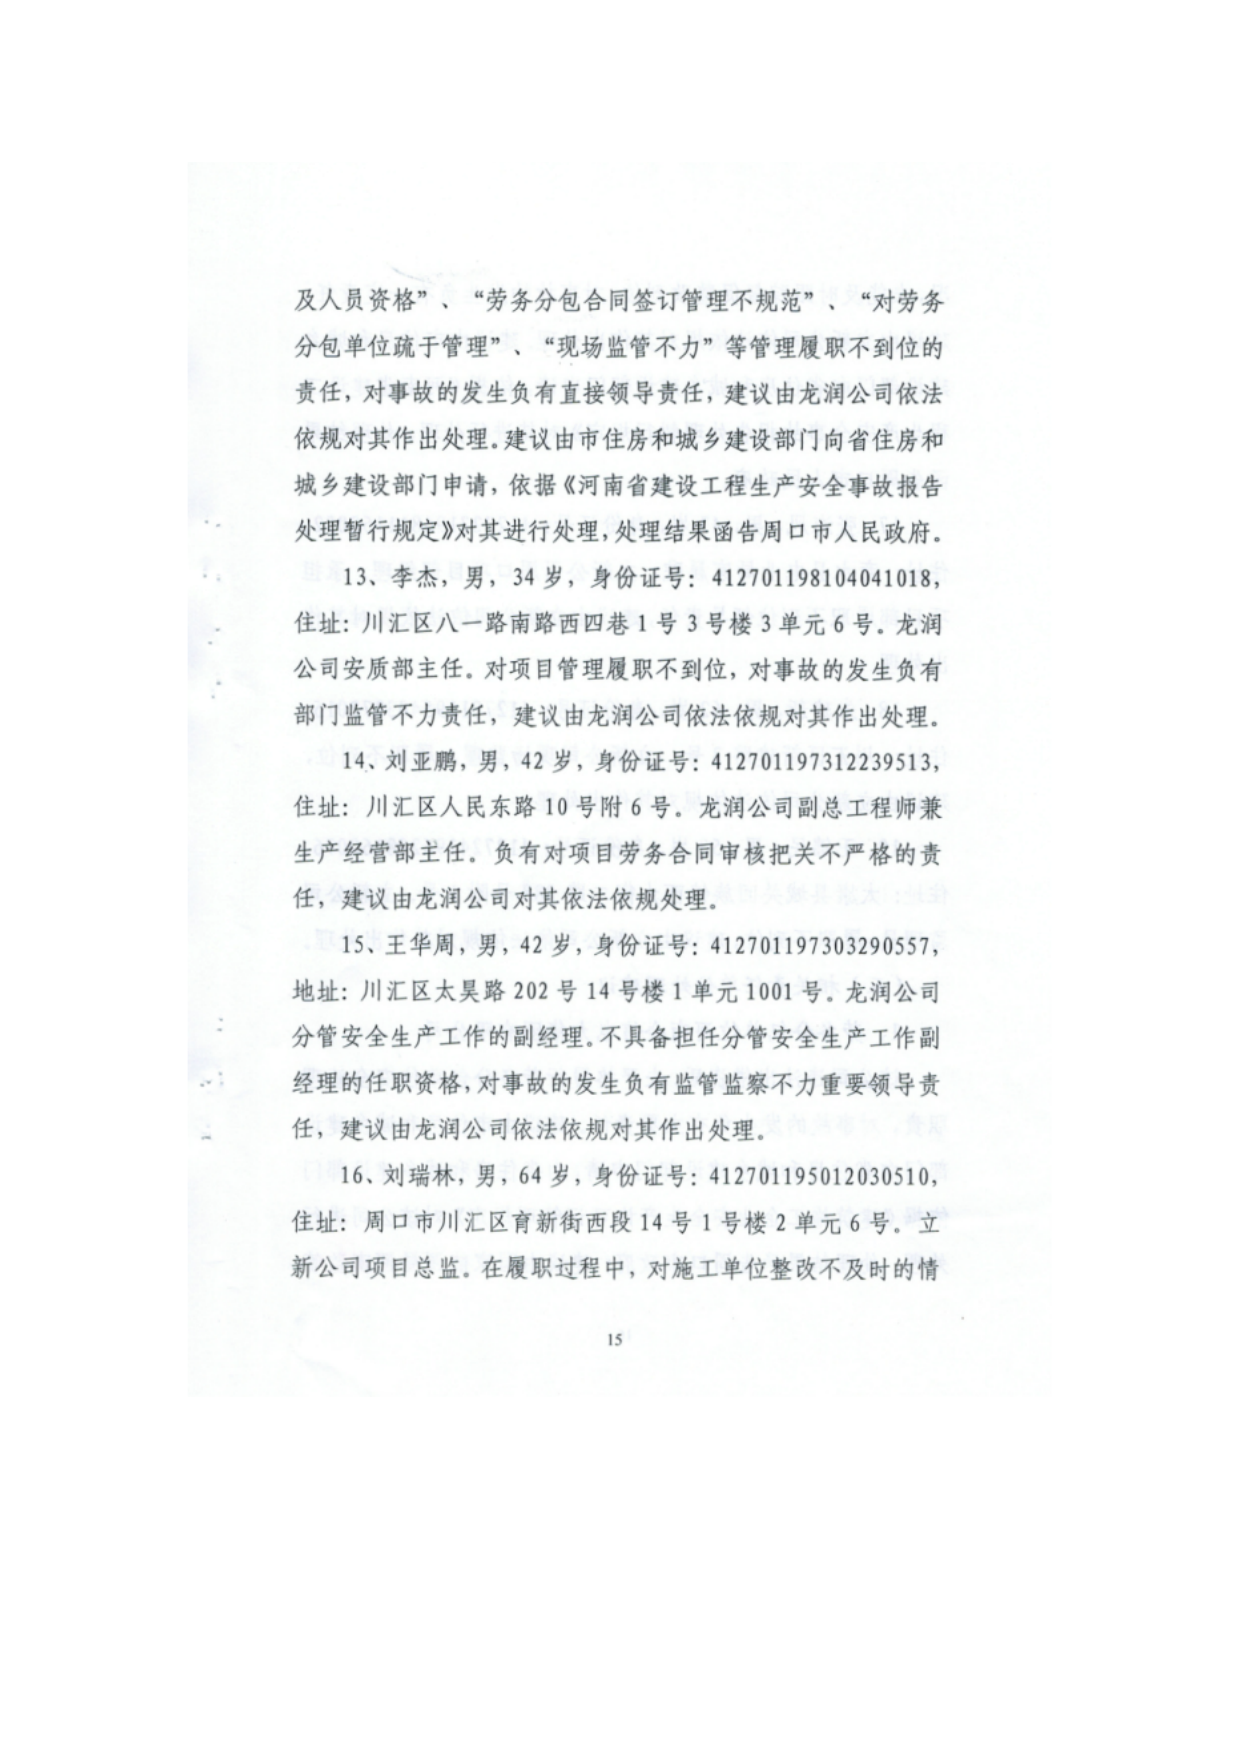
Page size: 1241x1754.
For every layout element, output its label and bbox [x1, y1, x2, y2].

picture [187, 162, 1052, 1397]
